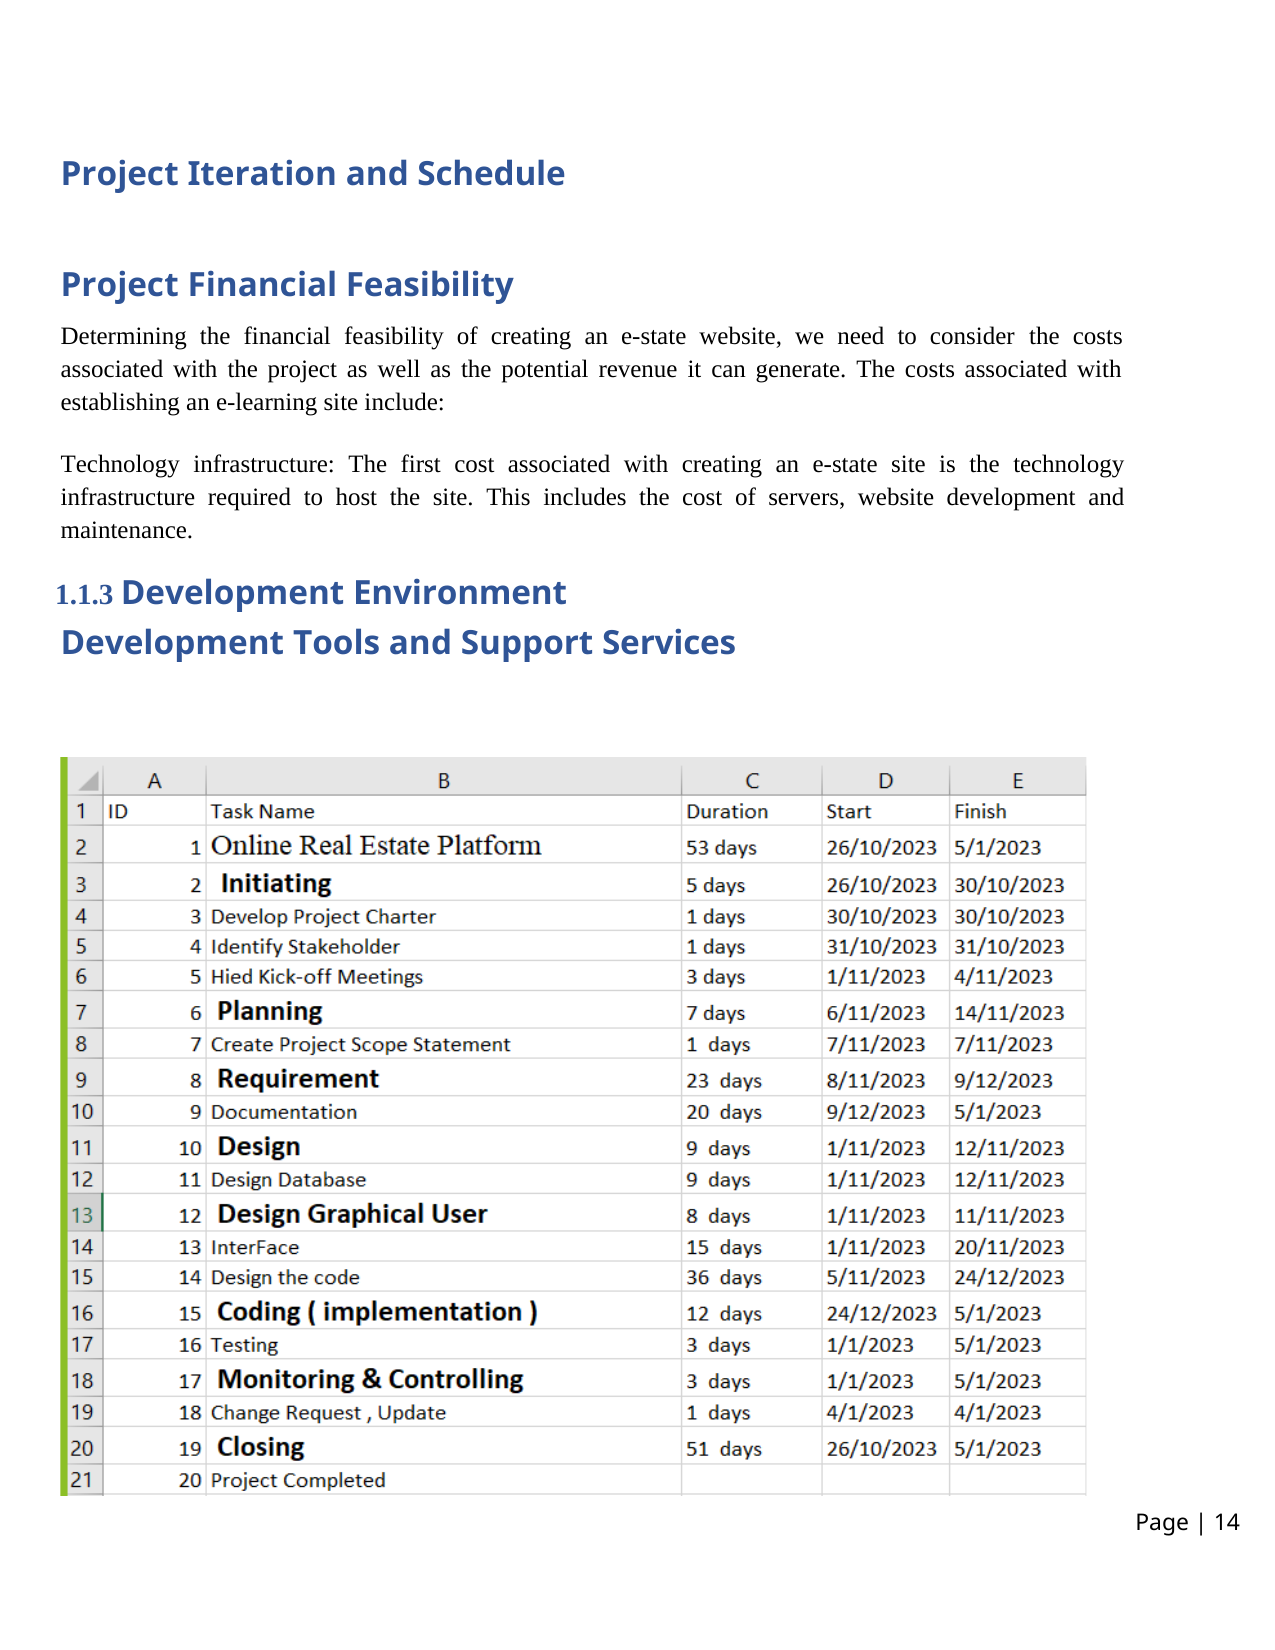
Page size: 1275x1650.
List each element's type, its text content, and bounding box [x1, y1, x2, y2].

subtitle Development Tools and Support Services [60, 618, 1239, 664]
subtitle Project Iteration and Schedule [60, 150, 1239, 195]
text Determining the financial feasibility of creating an e-state website, we need to consider the costs associated with the project as well as the potential revenue it can generate. The costs associated with establishing an e-learning site include: [60, 321, 1123, 416]
picture [60, 757, 1087, 1496]
subtitle Development Environment [55, 569, 1239, 614]
text Technology infrastructure: The first cost associated with creating an e-state site is the technology infrastructure required to host the site. This includes the cost of servers, website development and maintenance. [60, 449, 1125, 544]
subtitle Project Financial Feasibility [60, 260, 1239, 306]
